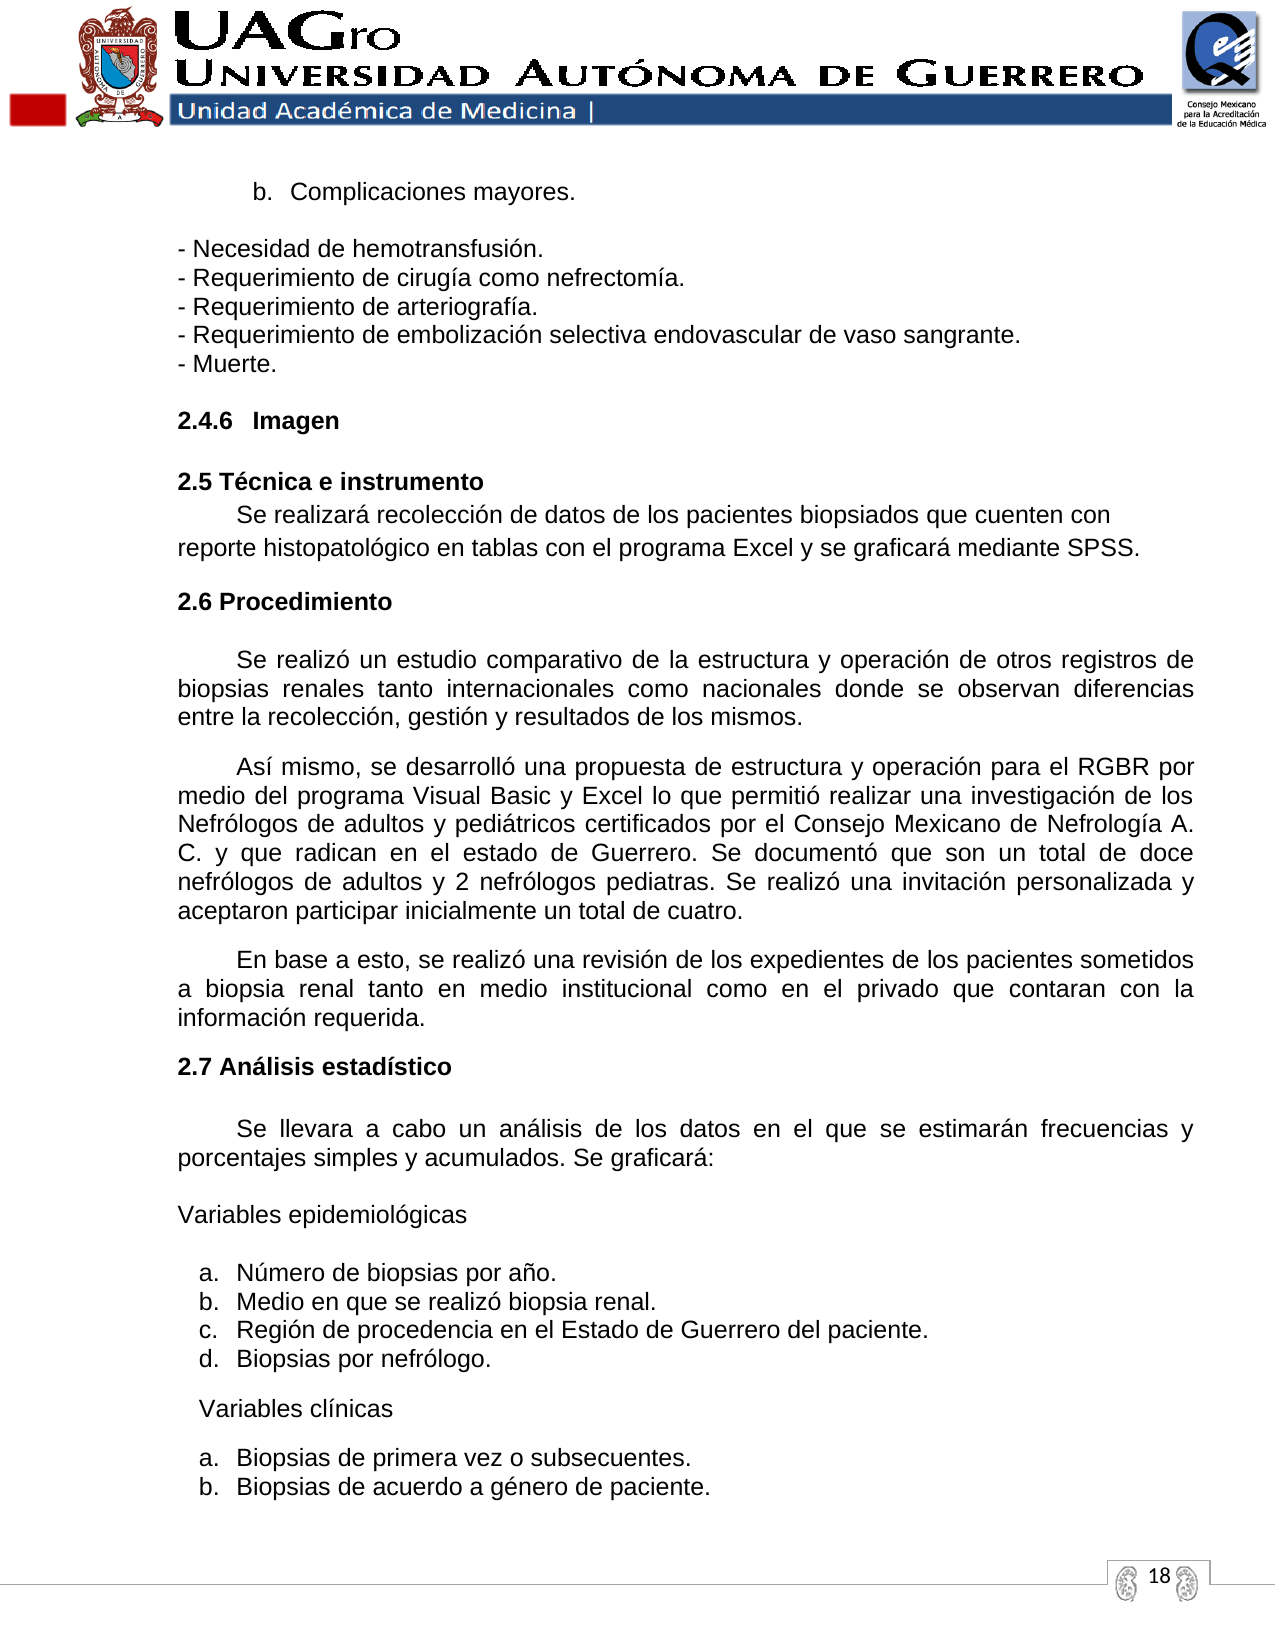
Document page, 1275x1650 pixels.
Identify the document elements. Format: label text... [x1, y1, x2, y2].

text - Necesidad de hemotransfusión. [177, 234, 1196, 263]
text Así mismo, se desarrolló una propuesta de estructura y operación para el RGBR por medio del programa Visual Basic y Excel lo que permitió realizar una investigación de los Nefrólogos de adultos y pediátricos certificados por el Consejo Mexicano de Nefrología A. C. y que radican en el estado de Guerrero. Se documentó que son un total de doce nefrólogos de adultos y 2 nefrólogos pediatras. Se realizó una invitación personalizada y aceptaron participar inicialmente un total de cuatro. [177, 752, 1196, 924]
text Se realizará recolección de datos de los pacientes biopsiados que cuenten con reporte histopatológico en tablas con el programa Excel y se graficará mediante SPSS. [177, 500, 1196, 562]
list Biopsias por nefrólogo. [199, 1344, 1196, 1373]
text - Muerte. [177, 349, 1196, 378]
list Región de procedencia en el Estado de Guerrero del paciente. [199, 1315, 1196, 1344]
text - Requerimiento de embolización selectiva endovascular de vaso sangrante. [177, 320, 1196, 349]
subtitle 2.5 Técnica e instrumento [177, 467, 1196, 496]
subtitle 2.7 Análisis estadístico [177, 1052, 1196, 1081]
text Variables epidemiológicas [177, 1200, 1196, 1229]
text - Requerimiento de arteriografía. [177, 291, 1196, 320]
picture [1111, 1562, 1139, 1604]
list Número de biopsias por año. [199, 1258, 1196, 1287]
list Medio en que se realizó biopsia renal. [199, 1287, 1196, 1315]
picture [1174, 1562, 1202, 1604]
list Biopsias de primera vez o subsecuentes. [199, 1443, 1196, 1472]
text 2.6 Procedimiento [177, 587, 1196, 616]
text Variables clínicas [199, 1394, 1196, 1422]
text - Requerimiento de cirugía como nefrectomía. [177, 263, 1196, 291]
list Biopsias de acuerdo a género de paciente. [199, 1472, 1196, 1501]
list Imagen [177, 406, 1196, 434]
text Se realizó un estudio comparativo de la estructura y operación de otros registros de biopsias renales tanto internacionales como nacionales donde se observan diferencias entre la recolección, gestión y resultados de los mismos. [177, 645, 1196, 731]
list Complicaciones mayores. [252, 176, 1196, 205]
picture [3, 0, 1272, 135]
text Se llevara a cabo un análisis de los datos en el que se estimarán frecuencias y porcentajes simples y acumulados. Se graficará: [177, 1114, 1196, 1172]
text En base a esto, se realizó una revisión de los expedientes de los pacientes sometidos a biopsia renal tanto en medio institucional como en el privado que contaran con la información requerida. [177, 945, 1196, 1031]
